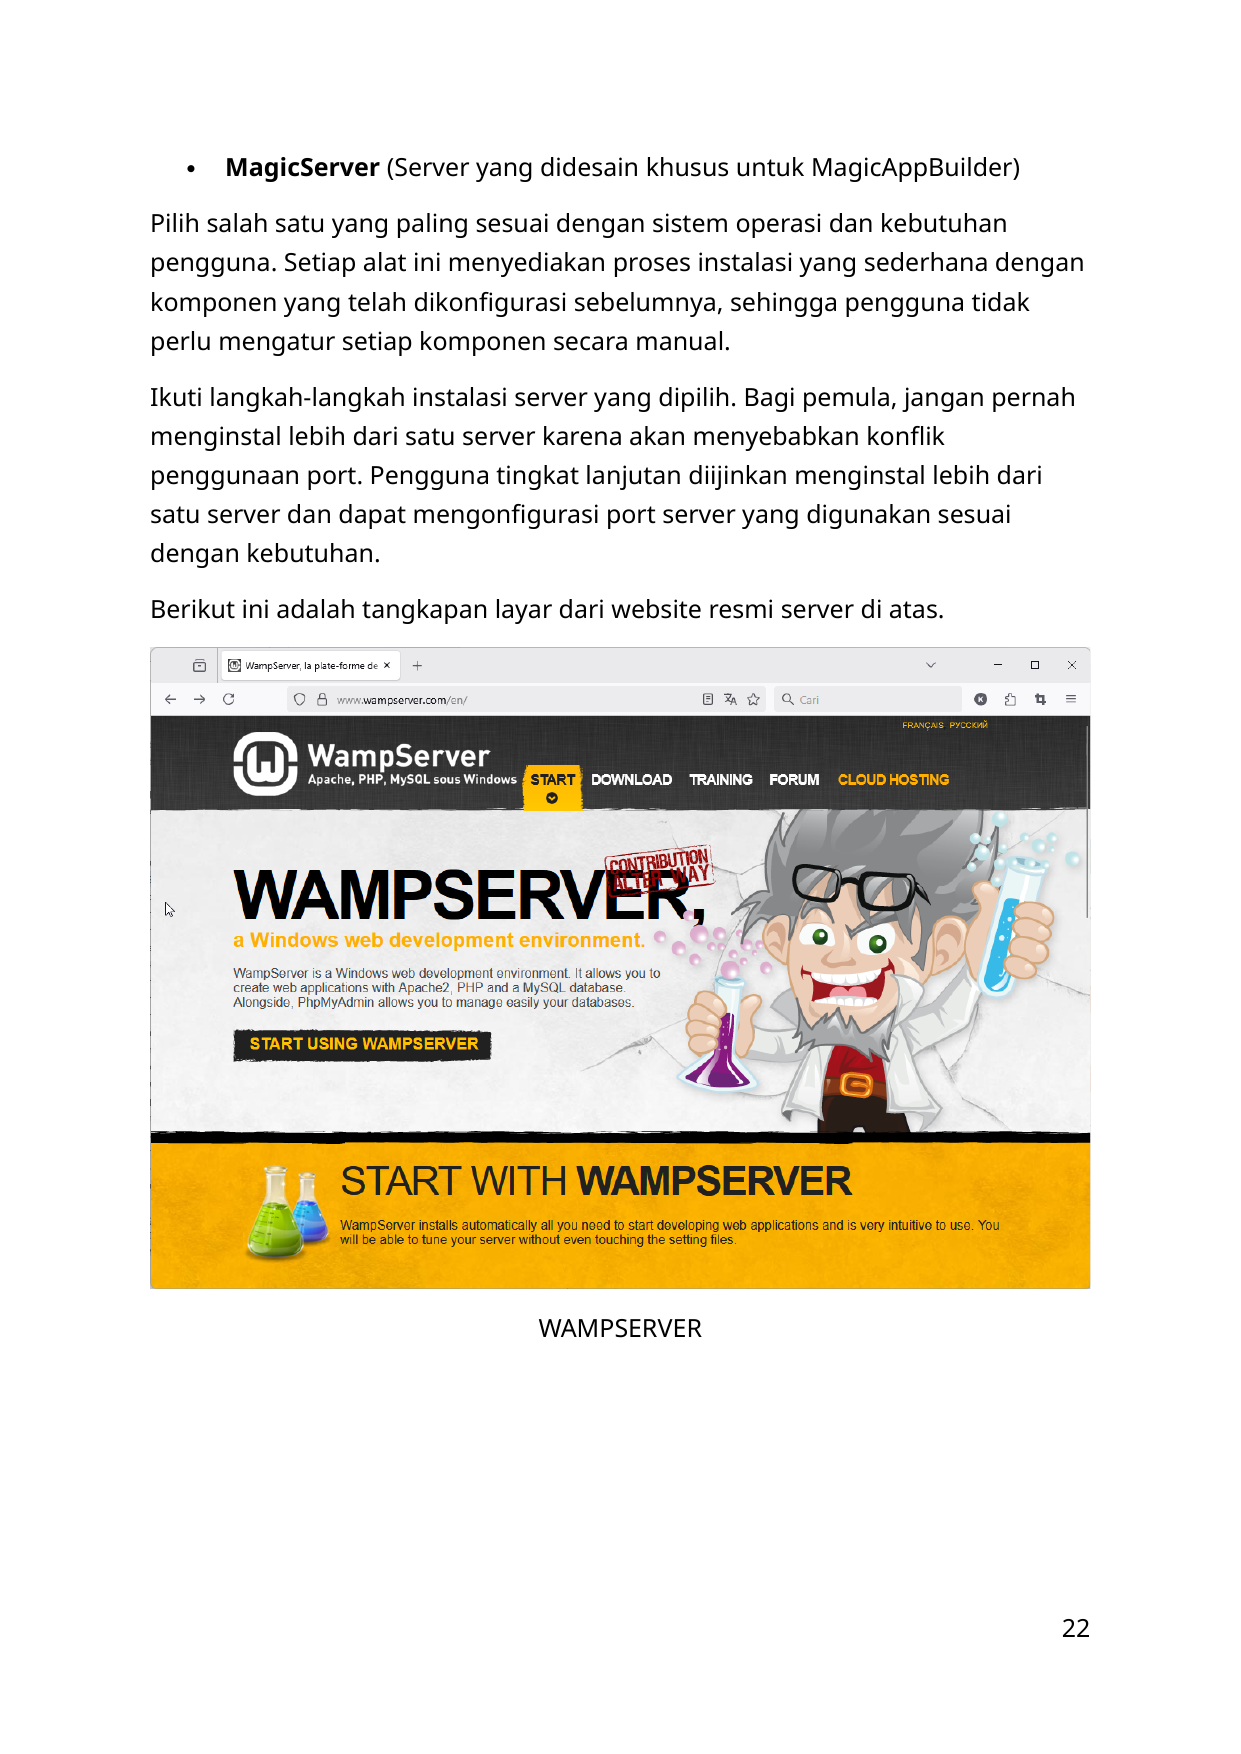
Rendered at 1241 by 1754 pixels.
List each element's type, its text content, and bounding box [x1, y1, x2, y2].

text WAMPSERVER [150, 1311, 1090, 1344]
text Ikuti langkah-langkah instalasi server yang dipilih. Bagi pemula, jangan pernah menginstal lebih dari satu server karena akan menyebabkan konflik penggunaan port. Pengguna tingkat lanjutan diijinkan menginstal lebih dari satu server dan dapat mengonfigurasi port server yang digunakan sesuai dengan kebutuhan. [150, 379, 1090, 570]
list MagicServer (Server yang didesain khusus untuk MagicAppBuilder) [187, 150, 1090, 184]
text Pilih salah satu yang paling sesuai dengan sistem operasi dan kebutuhan pengguna. Setiap alat ini menyediakan proses instalasi yang sederhana dengan komponen yang telah dikonfigurasi sebelumnya, sehingga pengguna tidak perlu mengatur setiap komponen secara manual. [150, 206, 1090, 357]
picture [150, 647, 1091, 1289]
text Berikut ini adalah tangkapan layar dari website resmi server di atas. [150, 592, 1090, 626]
